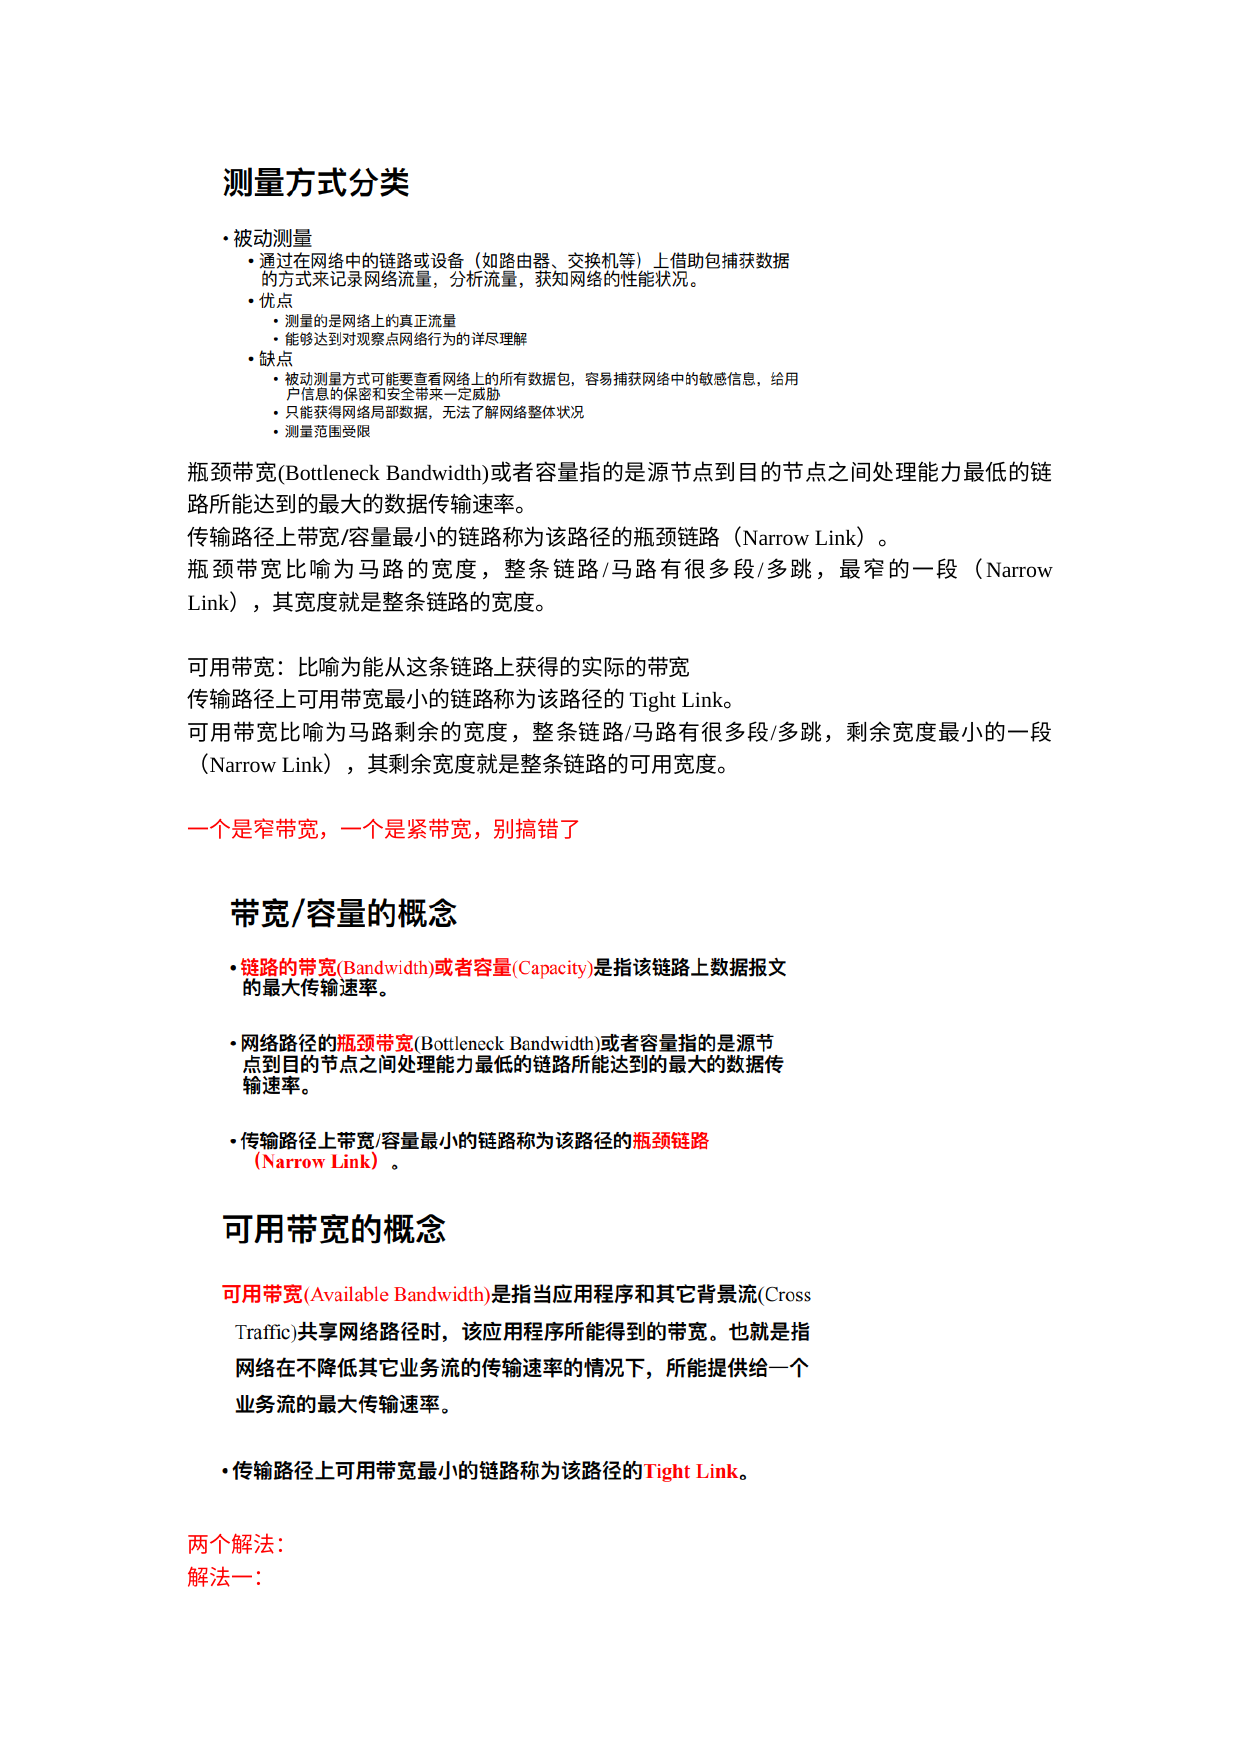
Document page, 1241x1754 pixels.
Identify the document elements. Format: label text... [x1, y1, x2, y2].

text 传输路径上带宽/容量最⼩的链路称为该路径的瓶颈链路（Narrow Link）。 [187, 519, 1053, 552]
text 可用带宽比喻为马路剩余的宽度，整条链路/马路有很多段/多跳，剩余宽度最小的一段（Narrow Link），其剩余宽度就是整条链路的可用宽度。 [187, 714, 1053, 779]
picture [187, 162, 839, 445]
text 可用带宽：比喻为能从这条链路上获得的实际的带宽 [187, 649, 1053, 682]
text 解法一： [187, 1559, 1053, 1592]
picture [187, 877, 820, 1176]
text 两个解法： [187, 1527, 1053, 1559]
text 传输路径上可⽤带宽最⼩的链路称为该路径的Tight Link。 [187, 682, 1053, 714]
picture [187, 1202, 847, 1493]
text 瓶颈带宽(Bottleneck Bandwidth)或者容量指的是源节点到⽬的节点之间处理能⼒最低的链路所能达到的最⼤的数据传输速率。 [187, 454, 1053, 519]
text 瓶颈带宽比喻为马路的宽度，整条链路/马路有很多段/多跳，最窄的一段（Narrow Link），其宽度就是整条链路的宽度。 [187, 552, 1053, 617]
text 一个是窄带宽，一个是紧带宽，别搞错了 [187, 812, 1053, 844]
